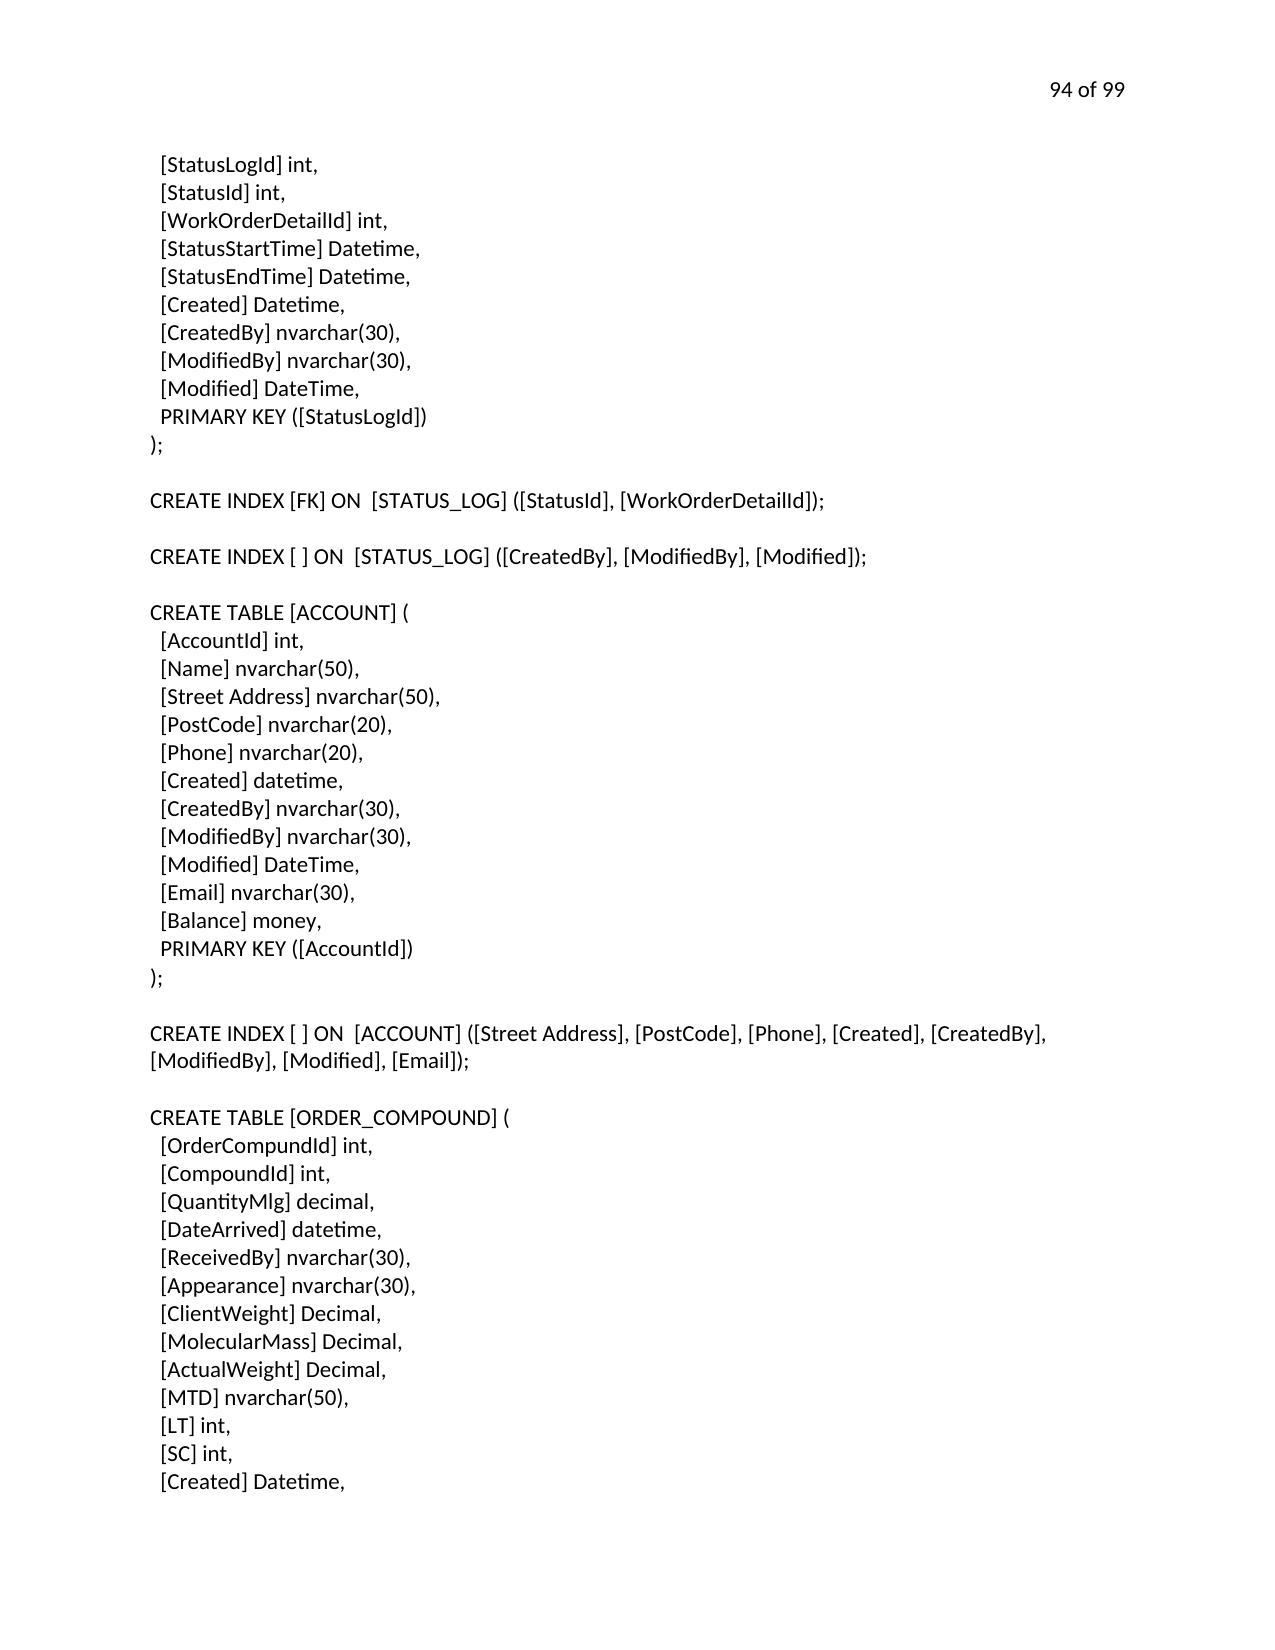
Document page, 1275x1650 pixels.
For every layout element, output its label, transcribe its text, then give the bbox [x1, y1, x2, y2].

text [Modified] DateTime, [150, 851, 1125, 878]
text [MTD] nvarchar(50), [150, 1383, 1125, 1411]
text [ReceivedBy] nvarchar(30), [150, 1243, 1125, 1271]
text [Phone] nvarchar(20), [150, 738, 1125, 766]
text [CreatedBy] nvarchar(30), [150, 318, 1125, 346]
text [StatusLogId] int, [150, 150, 1125, 178]
text ); [150, 963, 1125, 991]
text PRIMARY KEY ([AccountId]) [150, 934, 1125, 963]
text [CompoundId] int, [150, 1159, 1125, 1187]
text PRIMARY KEY ([StatusLogId]) [150, 402, 1125, 430]
text CREATE INDEX [ ] ON [STATUS_LOG] ([CreatedBy], [ModifiedBy], [Modified]); [150, 542, 1125, 570]
text [Created] Datetime, [150, 1467, 1125, 1495]
text [MolecularMass] Decimal, [150, 1327, 1125, 1355]
text [AccountId] int, [150, 626, 1125, 654]
text [ModifiedBy] nvarchar(30), [150, 822, 1125, 851]
text [ActualWeight] Decimal, [150, 1355, 1125, 1383]
text [StatusStartTime] Datetime, [150, 234, 1125, 262]
text CREATE INDEX [FK] ON [STATUS_LOG] ([StatusId], [WorkOrderDetailId]); [150, 486, 1125, 514]
text [Modified] DateTime, [150, 374, 1125, 402]
text [QuantityMlg] decimal, [150, 1187, 1125, 1215]
text [Email] nvarchar(30), [150, 878, 1125, 907]
text [CreatedBy] nvarchar(30), [150, 794, 1125, 822]
text [ModifiedBy] nvarchar(30), [150, 346, 1125, 374]
text ); [150, 430, 1125, 458]
text [WorkOrderDetailId] int, [150, 206, 1125, 234]
text [StatusId] int, [150, 178, 1125, 206]
text CREATE TABLE [ORDER_COMPOUND] ( [150, 1103, 1125, 1131]
text [LT] int, [150, 1411, 1125, 1439]
text [OrderCompundId] int, [150, 1131, 1125, 1159]
text [Created] datetime, [150, 766, 1125, 794]
text [Balance] money, [150, 907, 1125, 934]
text [DateArrived] datetime, [150, 1215, 1125, 1243]
text CREATE INDEX [ ] ON [ACCOUNT] ([Street Address], [PostCode], [Phone], [Created], [CreatedBy], [ModifiedBy], [Modified], [Email]); [150, 1019, 1125, 1075]
text [PostCode] nvarchar(20), [150, 710, 1125, 738]
text [Appearance] nvarchar(30), [150, 1271, 1125, 1299]
text [Name] nvarchar(50), [150, 654, 1125, 682]
text [ClientWeight] Decimal, [150, 1299, 1125, 1327]
text [SC] int, [150, 1439, 1125, 1467]
text CREATE TABLE [ACCOUNT] ( [150, 598, 1125, 626]
text [Street Address] nvarchar(50), [150, 682, 1125, 710]
text [StatusEndTime] Datetime, [150, 262, 1125, 290]
text [Created] Datetime, [150, 290, 1125, 318]
